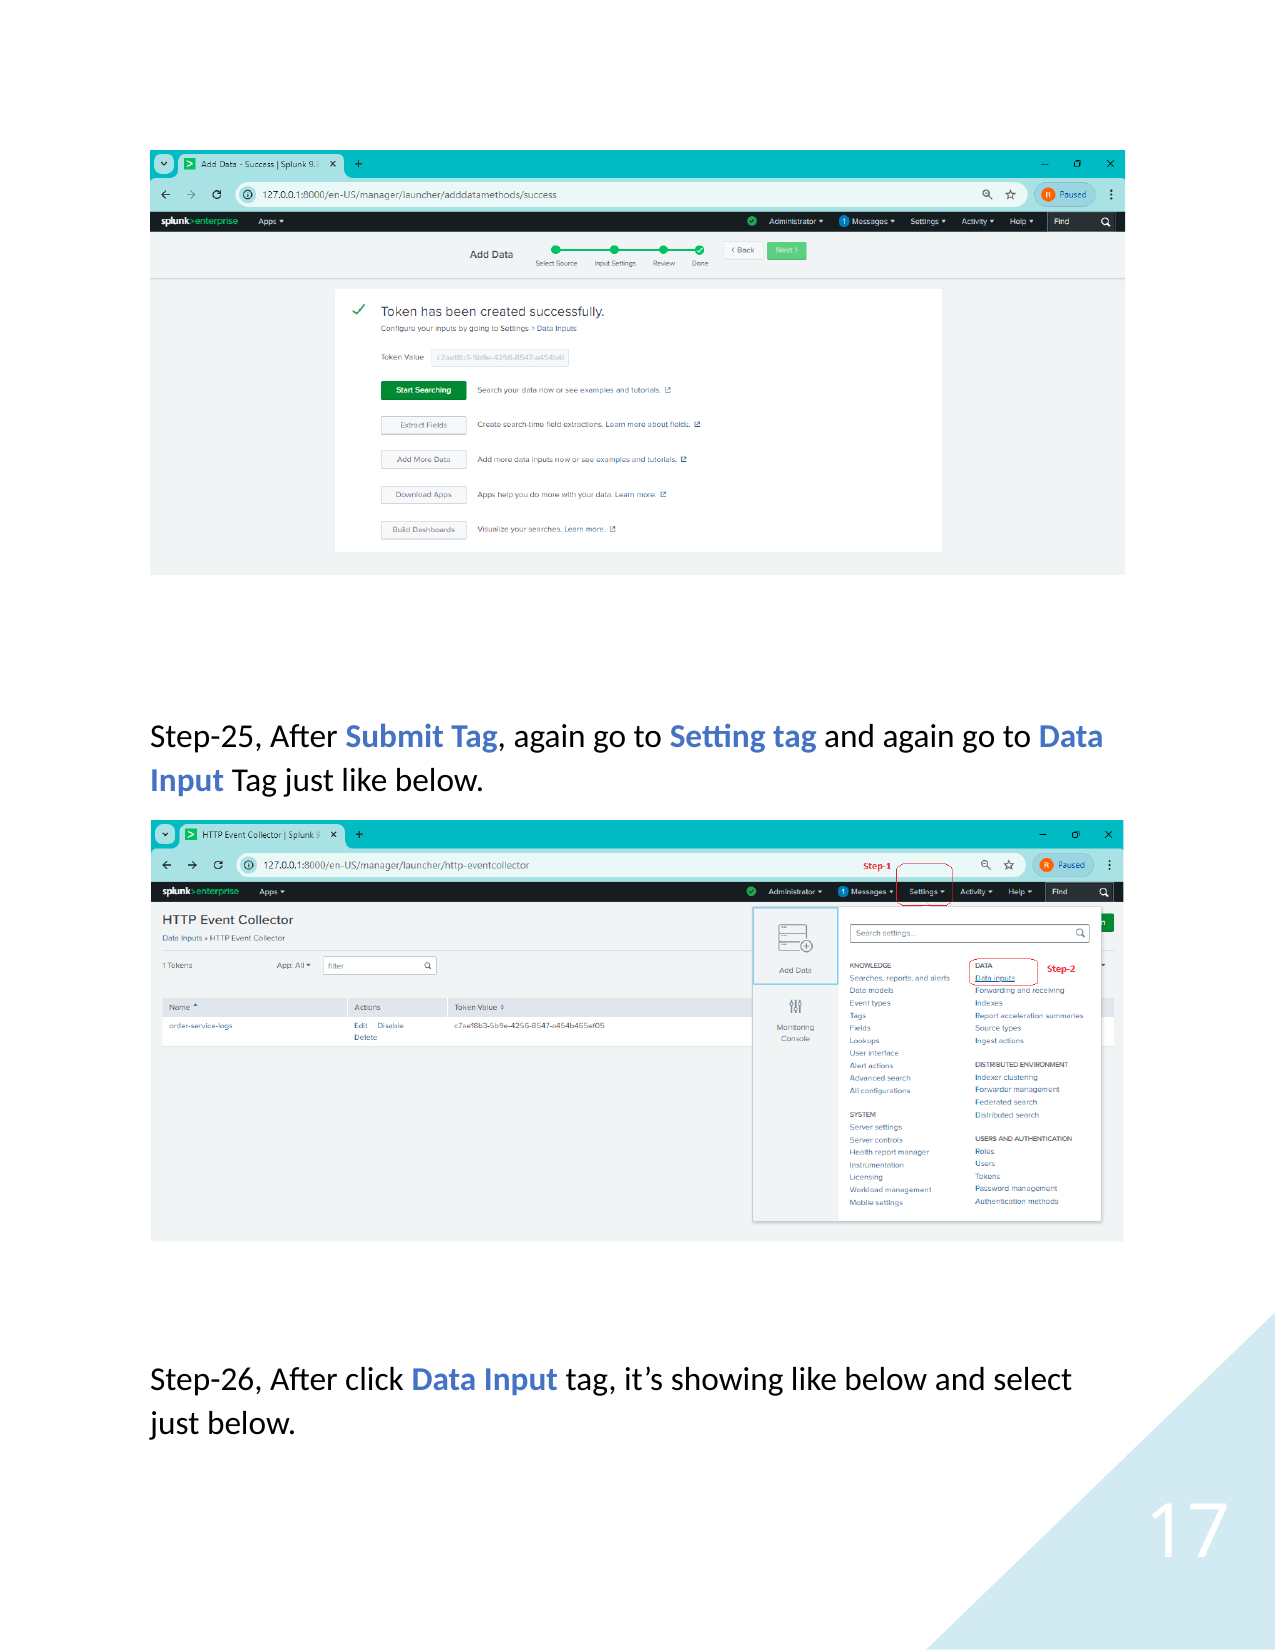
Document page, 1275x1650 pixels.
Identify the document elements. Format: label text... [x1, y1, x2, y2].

text Step-25, After Submit Tag, again go to Setting tag and again go to Data Input Tag just like below. [150, 715, 1125, 799]
picture [150, 819, 1124, 1279]
picture [150, 150, 1125, 575]
text Step-26, After click Data Input tag, it’s showing like below and select just below. [150, 1358, 1125, 1443]
